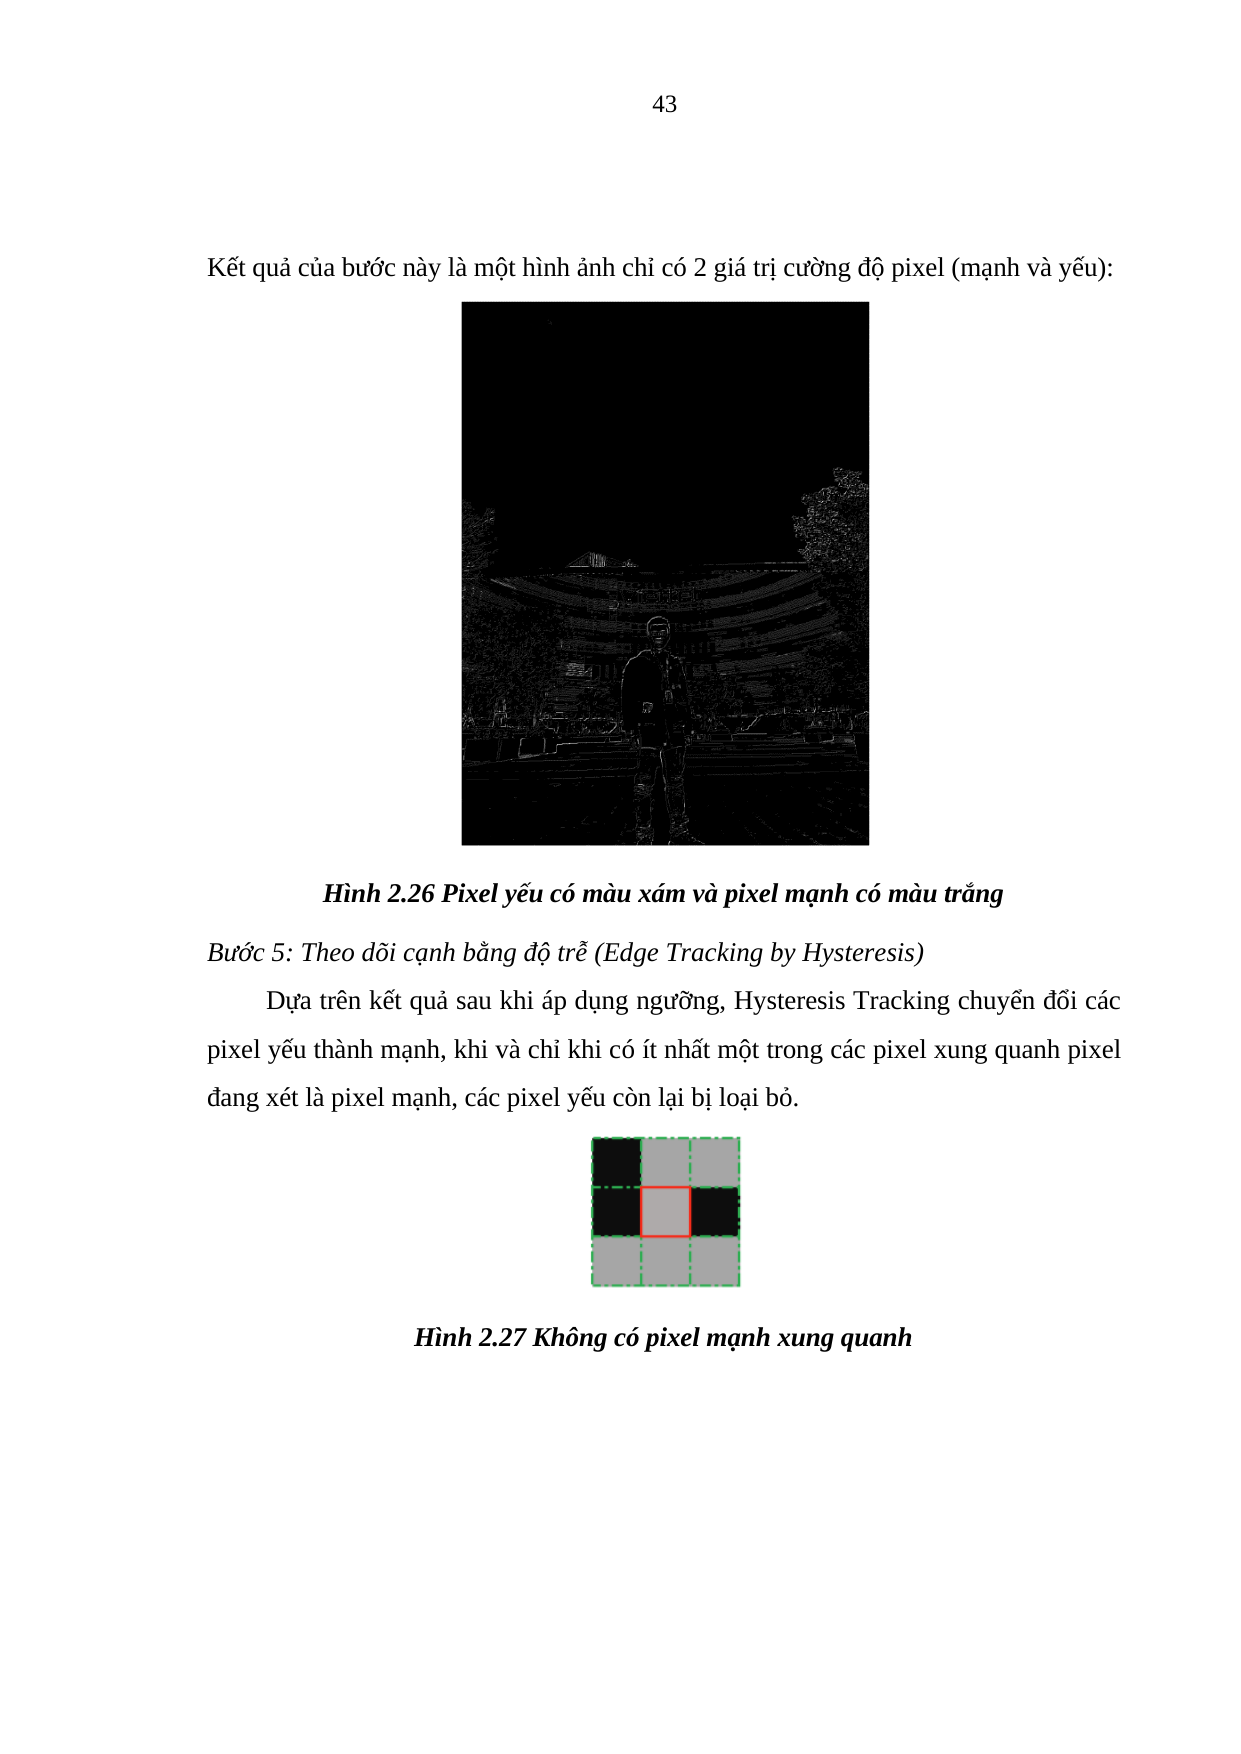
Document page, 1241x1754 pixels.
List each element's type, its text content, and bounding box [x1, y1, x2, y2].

picture [458, 299, 871, 849]
text Hình 2.27 Không có pixel mạnh xung quanh [207, 1321, 1122, 1352]
text Dựa trên kết quả sau khi áp dụng ngưỡng, Hysteresis Tracking chuyển đổi các pixel yếu thành mạnh, khi và chỉ khi có ít nhất một trong các pixel xung quanh pixel đang xét là pixel mạnh, các pixel yếu còn lại bị loại bỏ. [207, 984, 1122, 1112]
text Hình 2.26 Pixel yếu có màu xám và pixel mạnh có màu trắng [207, 877, 1122, 908]
text Bước 5: Theo dõi cạnh bằng độ trễ (Edge Tracking by Hysteresis) [207, 936, 1122, 967]
text Kết quả của bước này là một hình ảnh chỉ có 2 giá trị cường độ pixel (mạnh và yếu): [207, 251, 1122, 282]
picture [581, 1129, 748, 1293]
